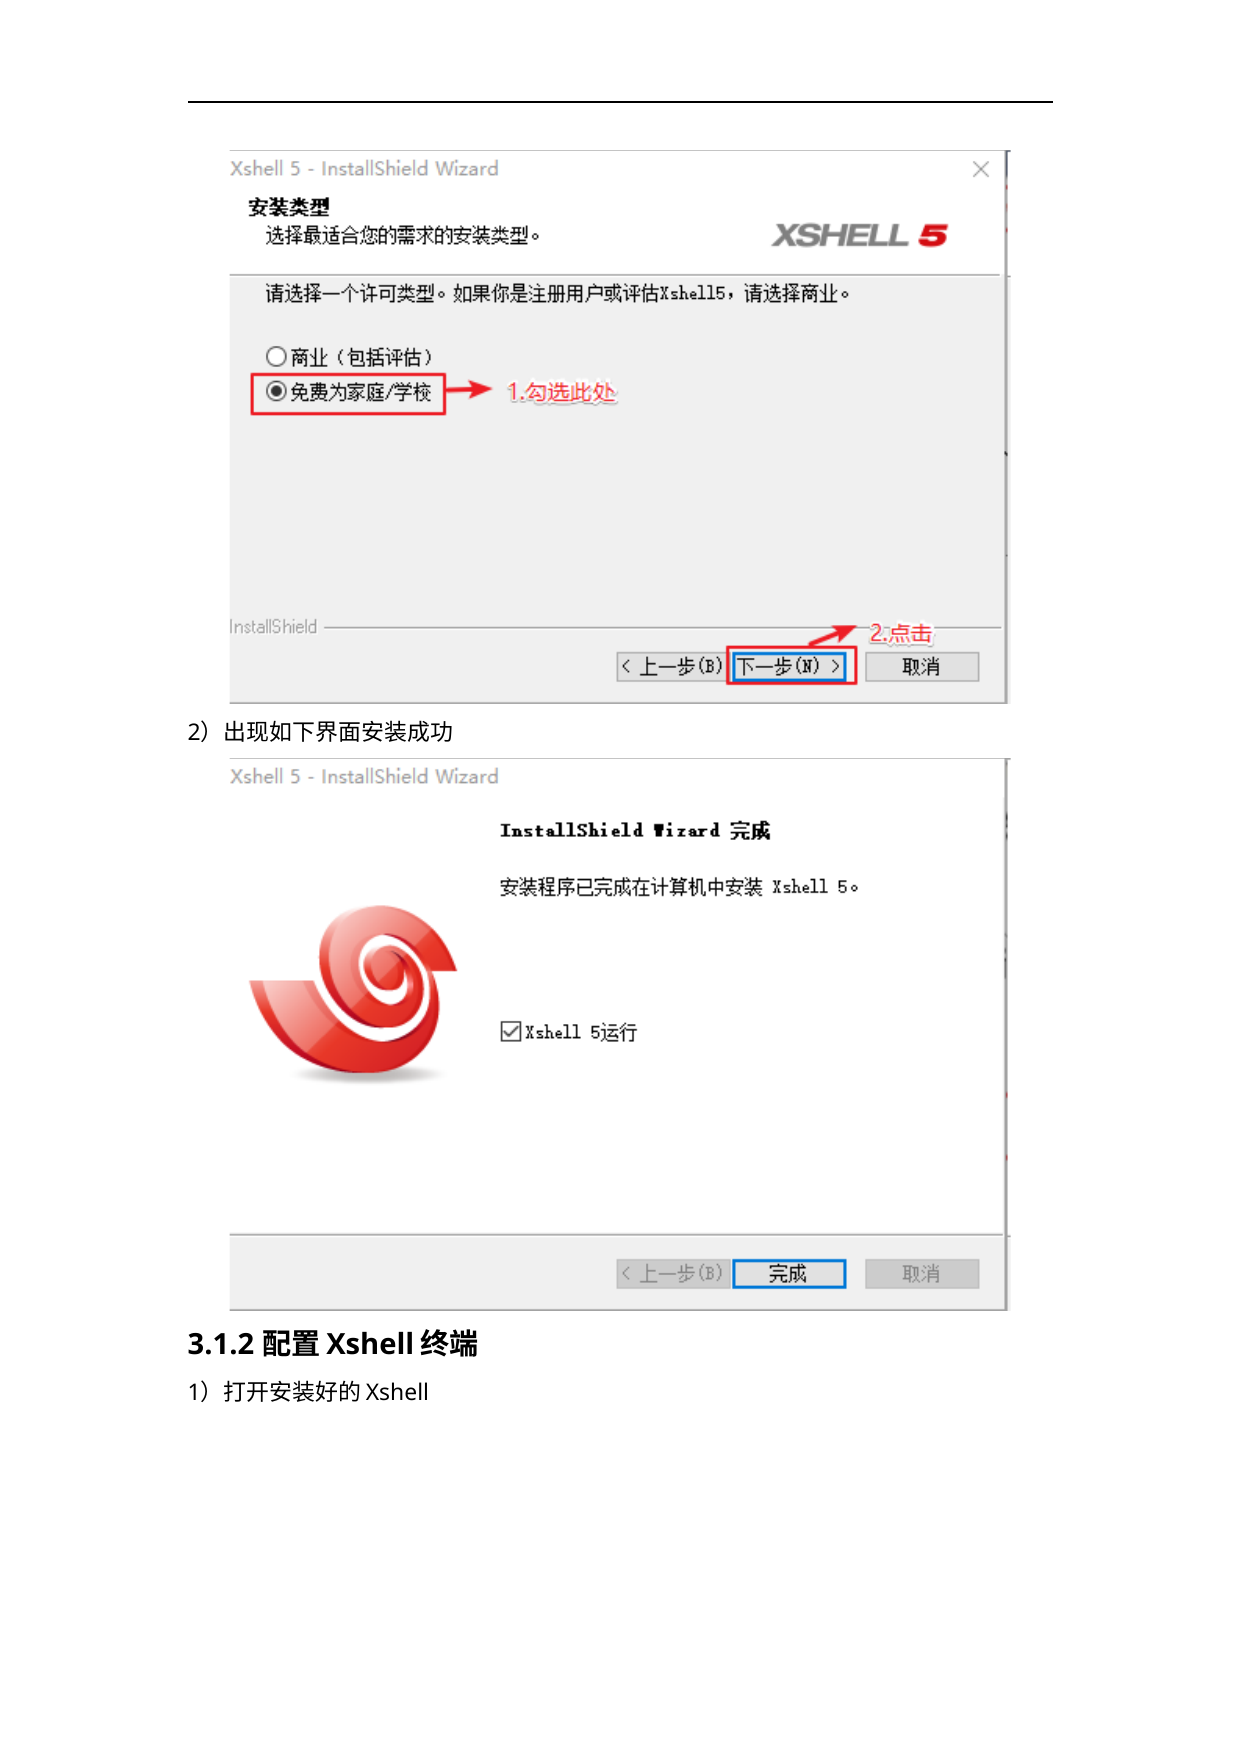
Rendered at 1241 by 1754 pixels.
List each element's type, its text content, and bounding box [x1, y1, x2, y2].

list 出现如下界面安装成功 [187, 713, 1053, 747]
subtitle 3.1.2 配置Xshell终端 [187, 1321, 1053, 1363]
picture [229, 150, 1011, 704]
text 1）打开安装好的Xshell [187, 1374, 1053, 1407]
picture [229, 757, 1011, 1311]
